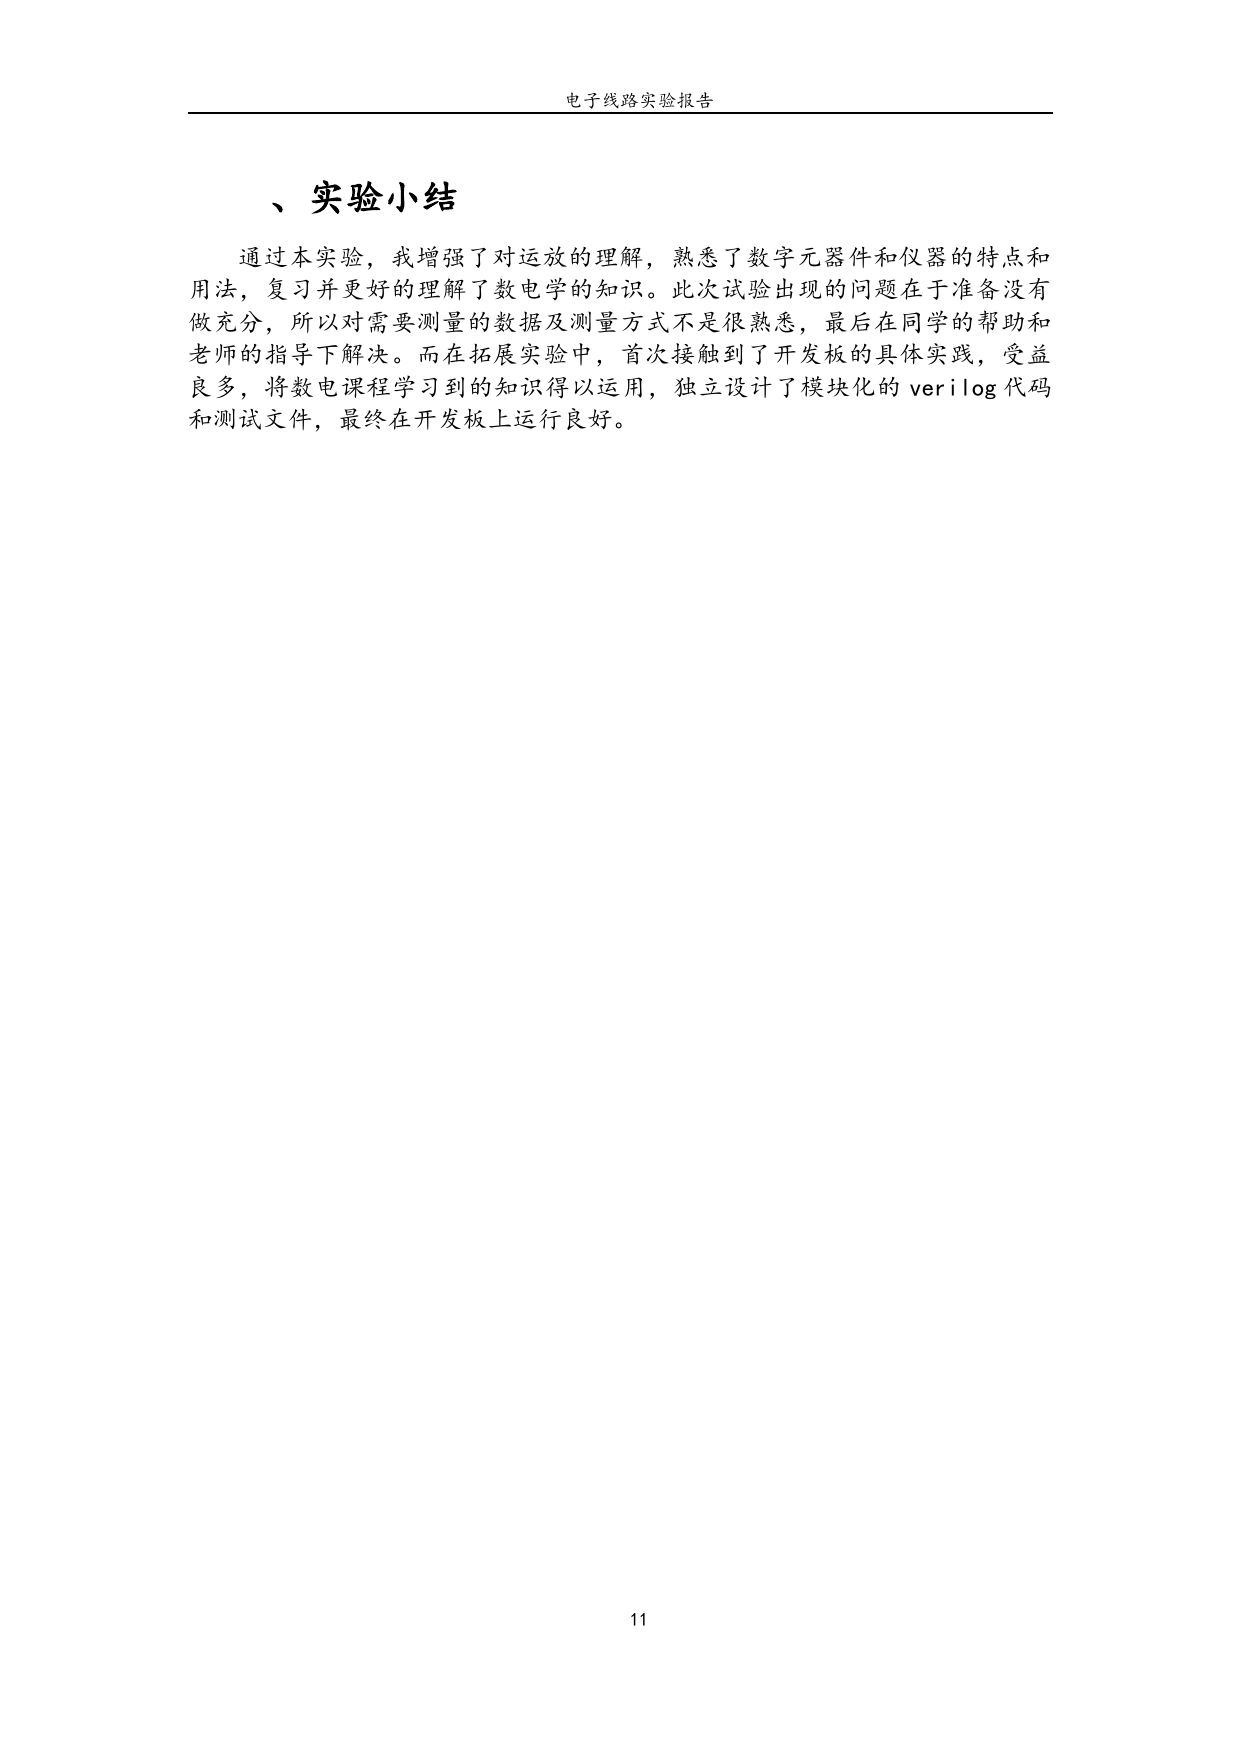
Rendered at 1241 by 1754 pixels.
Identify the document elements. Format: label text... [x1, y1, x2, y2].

text 通过本实验，我增强了对运放的理解，熟悉了数字元器件和仪器的特点和用法，复习并更好的理解了数电学的知识。此次试验出现的问题在于准备没有做充分，所以对需要测量的数据及测量方式不是很熟悉，最后在同学的帮助和老师的指导下解决。而在拓展实验中，首次接触到了开发板的具体实践，受益良多，将数电课程学习到的知识得以运用，独立设计了模块化的verilog代码和测试文件，最终在开发板上运行良好。 [187, 239, 1053, 434]
subtitle 实验小结 [231, 162, 1053, 227]
